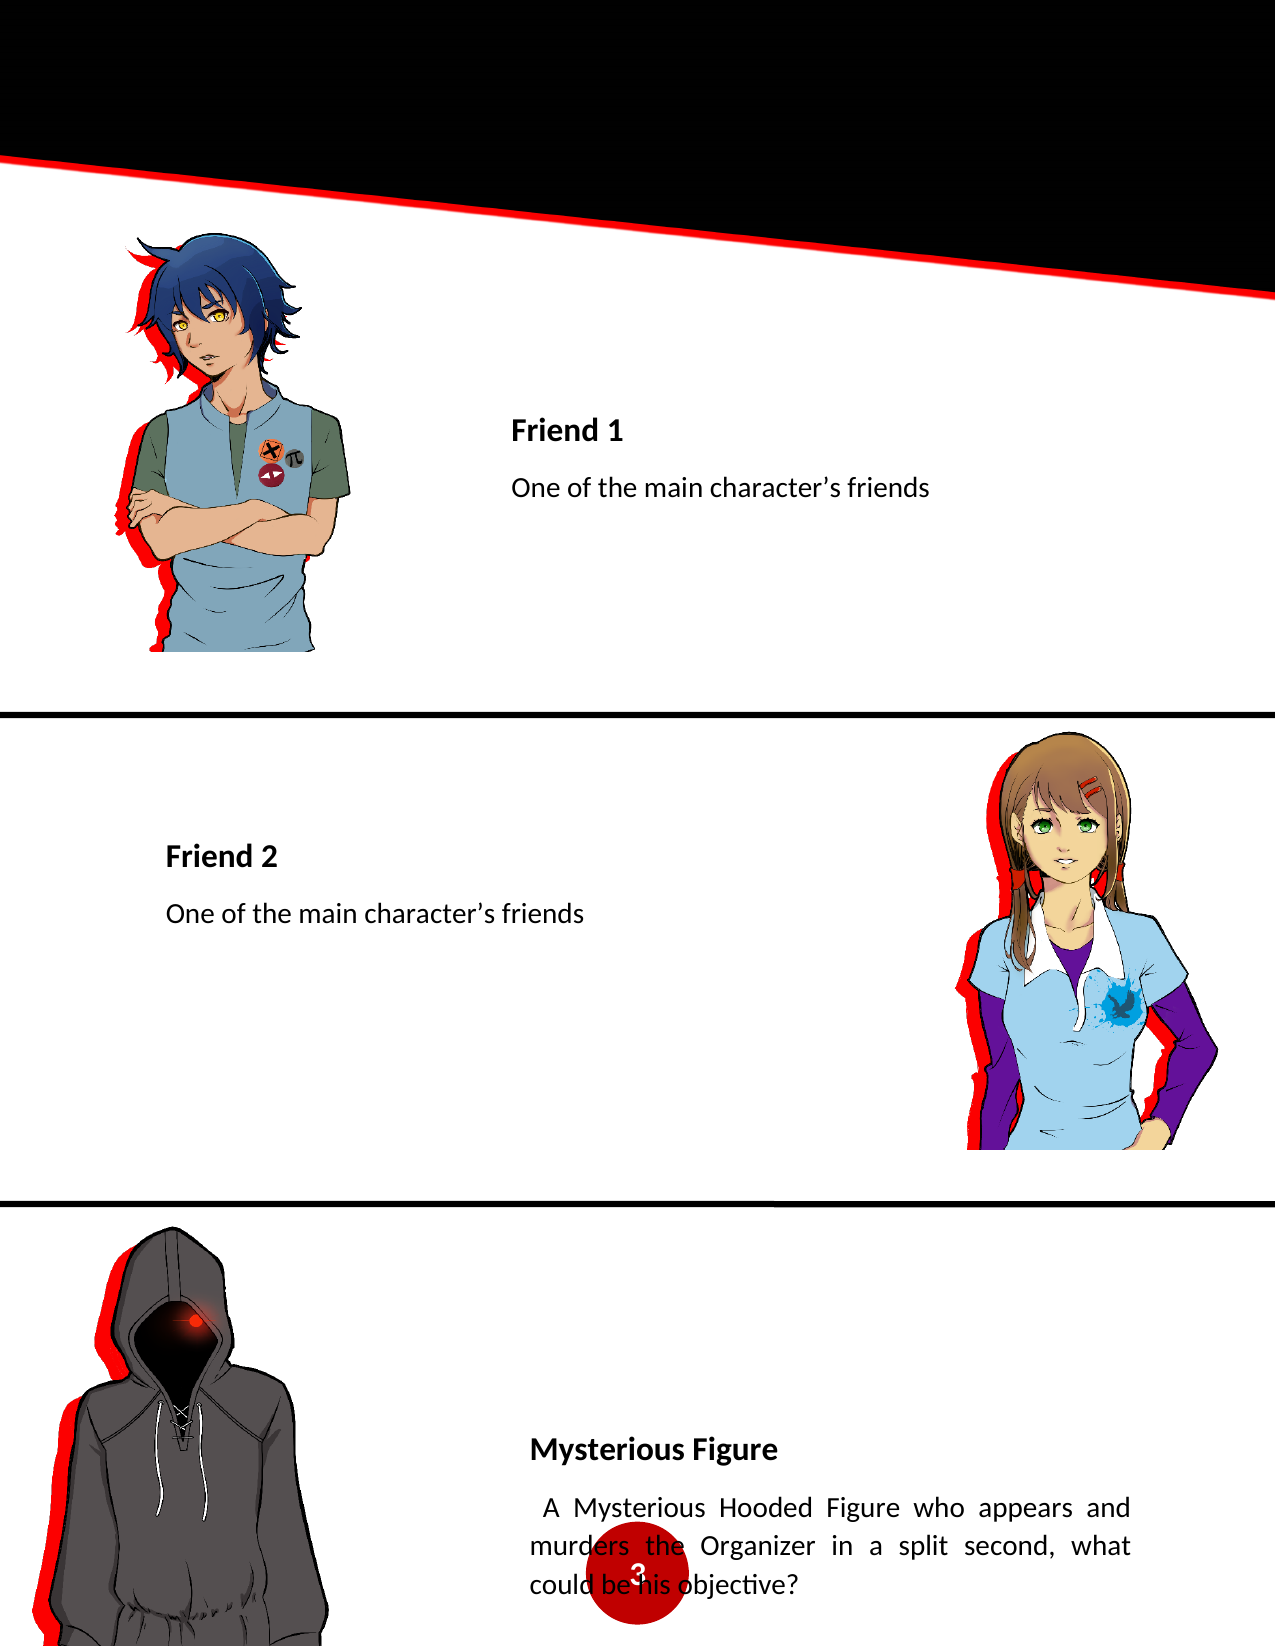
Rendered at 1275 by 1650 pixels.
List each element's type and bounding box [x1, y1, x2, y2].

picture [0, 0, 1275, 652]
picture [25, 1222, 359, 1646]
picture [907, 714, 1267, 1150]
